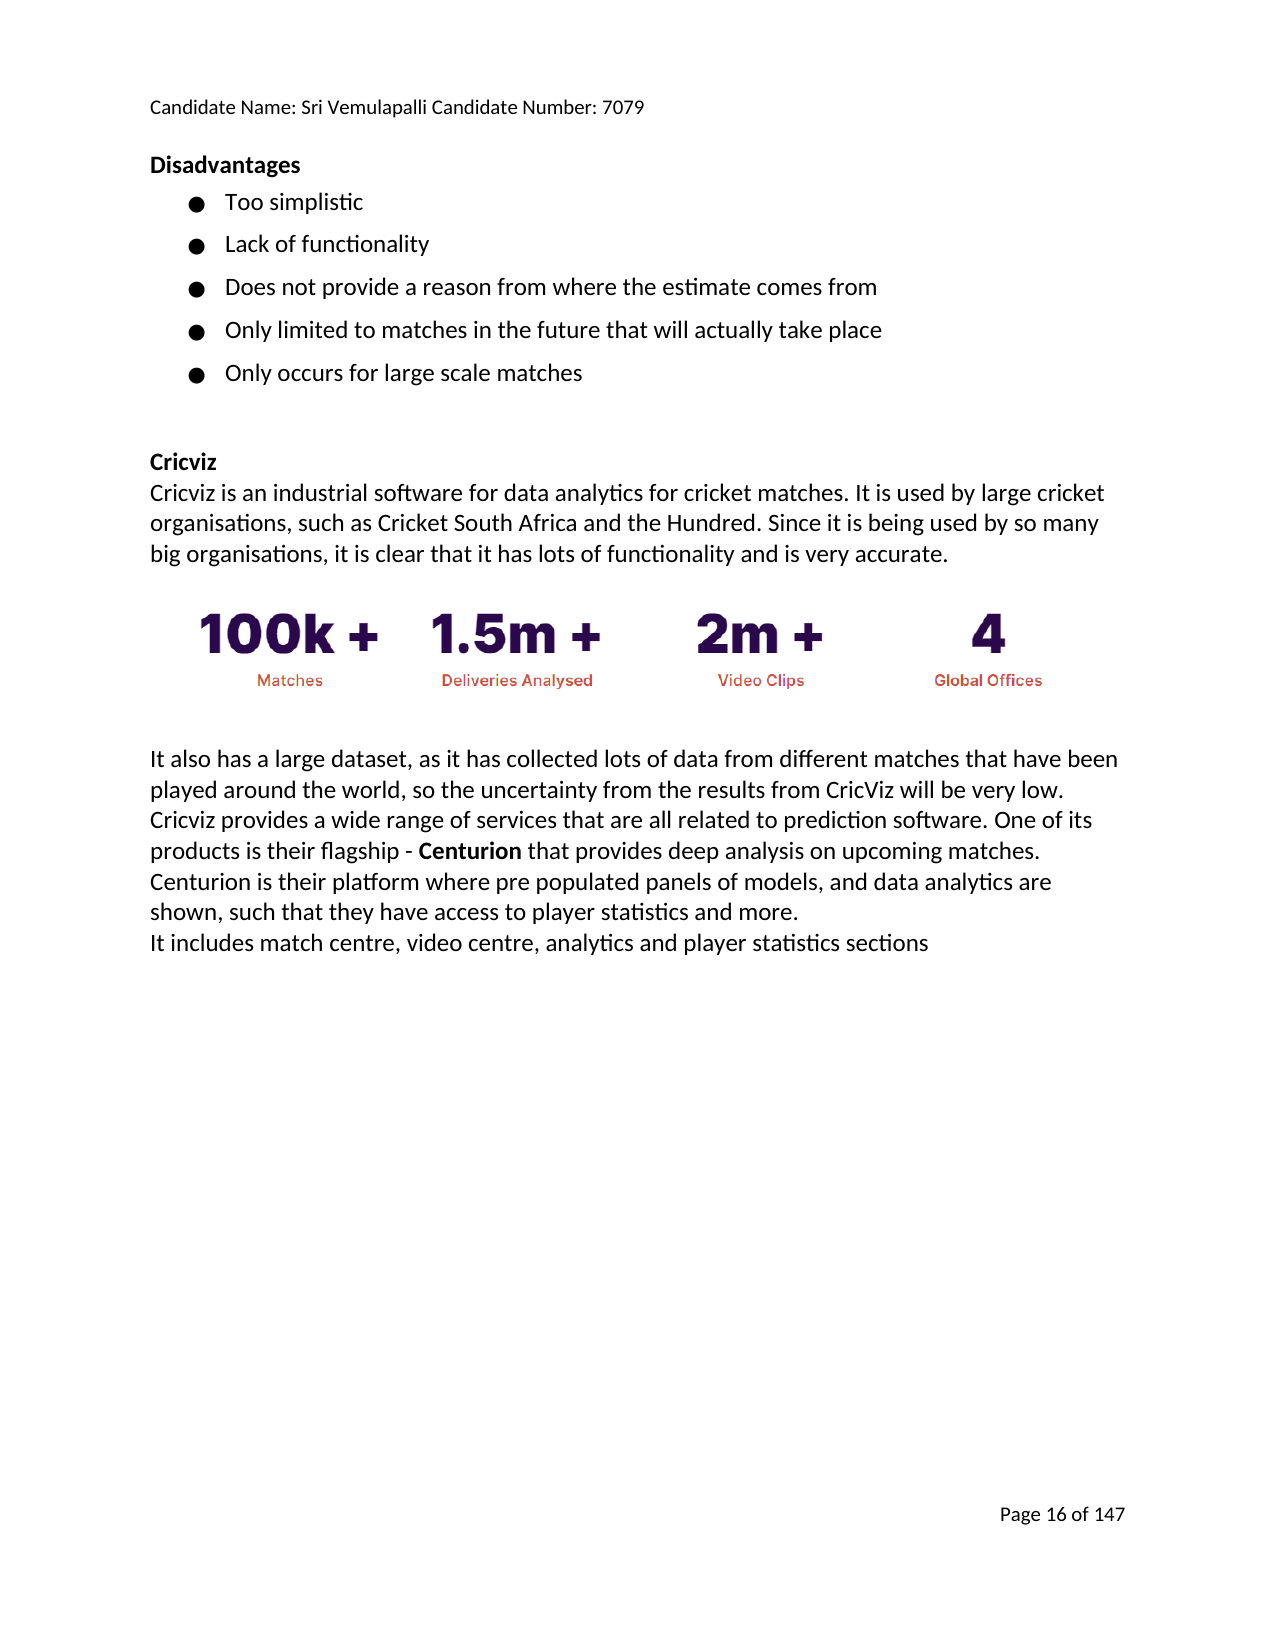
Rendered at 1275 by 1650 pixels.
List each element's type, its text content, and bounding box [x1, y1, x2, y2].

text Cricviz [150, 447, 1125, 477]
list Only limited to matches in the future that will actually take place [187, 307, 1125, 350]
picture [150, 568, 1125, 744]
text Disadvantages [150, 149, 1125, 179]
text Centurion is their platform where pre populated panels of models, and data analytics are shown, such that they have access to player statistics and more. [150, 866, 1125, 927]
text Cricviz is an industrial software for data analytics for cricket matches. It is used by large cricket organisations, such as Cricket South Africa and the Hundred. Since it is being used by so many big organisations, it is clear that it has lots of functionality and is very accurate. [150, 477, 1125, 568]
text It includes match centre, video centre, analytics and player statistics sections [150, 927, 1125, 957]
list Too simplistic [187, 179, 1125, 222]
text It also has a large dataset, as it has collected lots of data from different matches that have been played around the world, so the uncertainty from the results from CricViz will be very low. [150, 744, 1125, 805]
list Does not provide a reason from where the estimate comes from [187, 265, 1125, 307]
list Only occurs for large scale matches [187, 350, 1125, 393]
text Cricviz provides a wide range of services that are all related to prediction software. One of its products is their flagship - Centurion that provides deep analysis on upcoming matches. [150, 805, 1125, 866]
list Lack of functionality [187, 222, 1125, 265]
